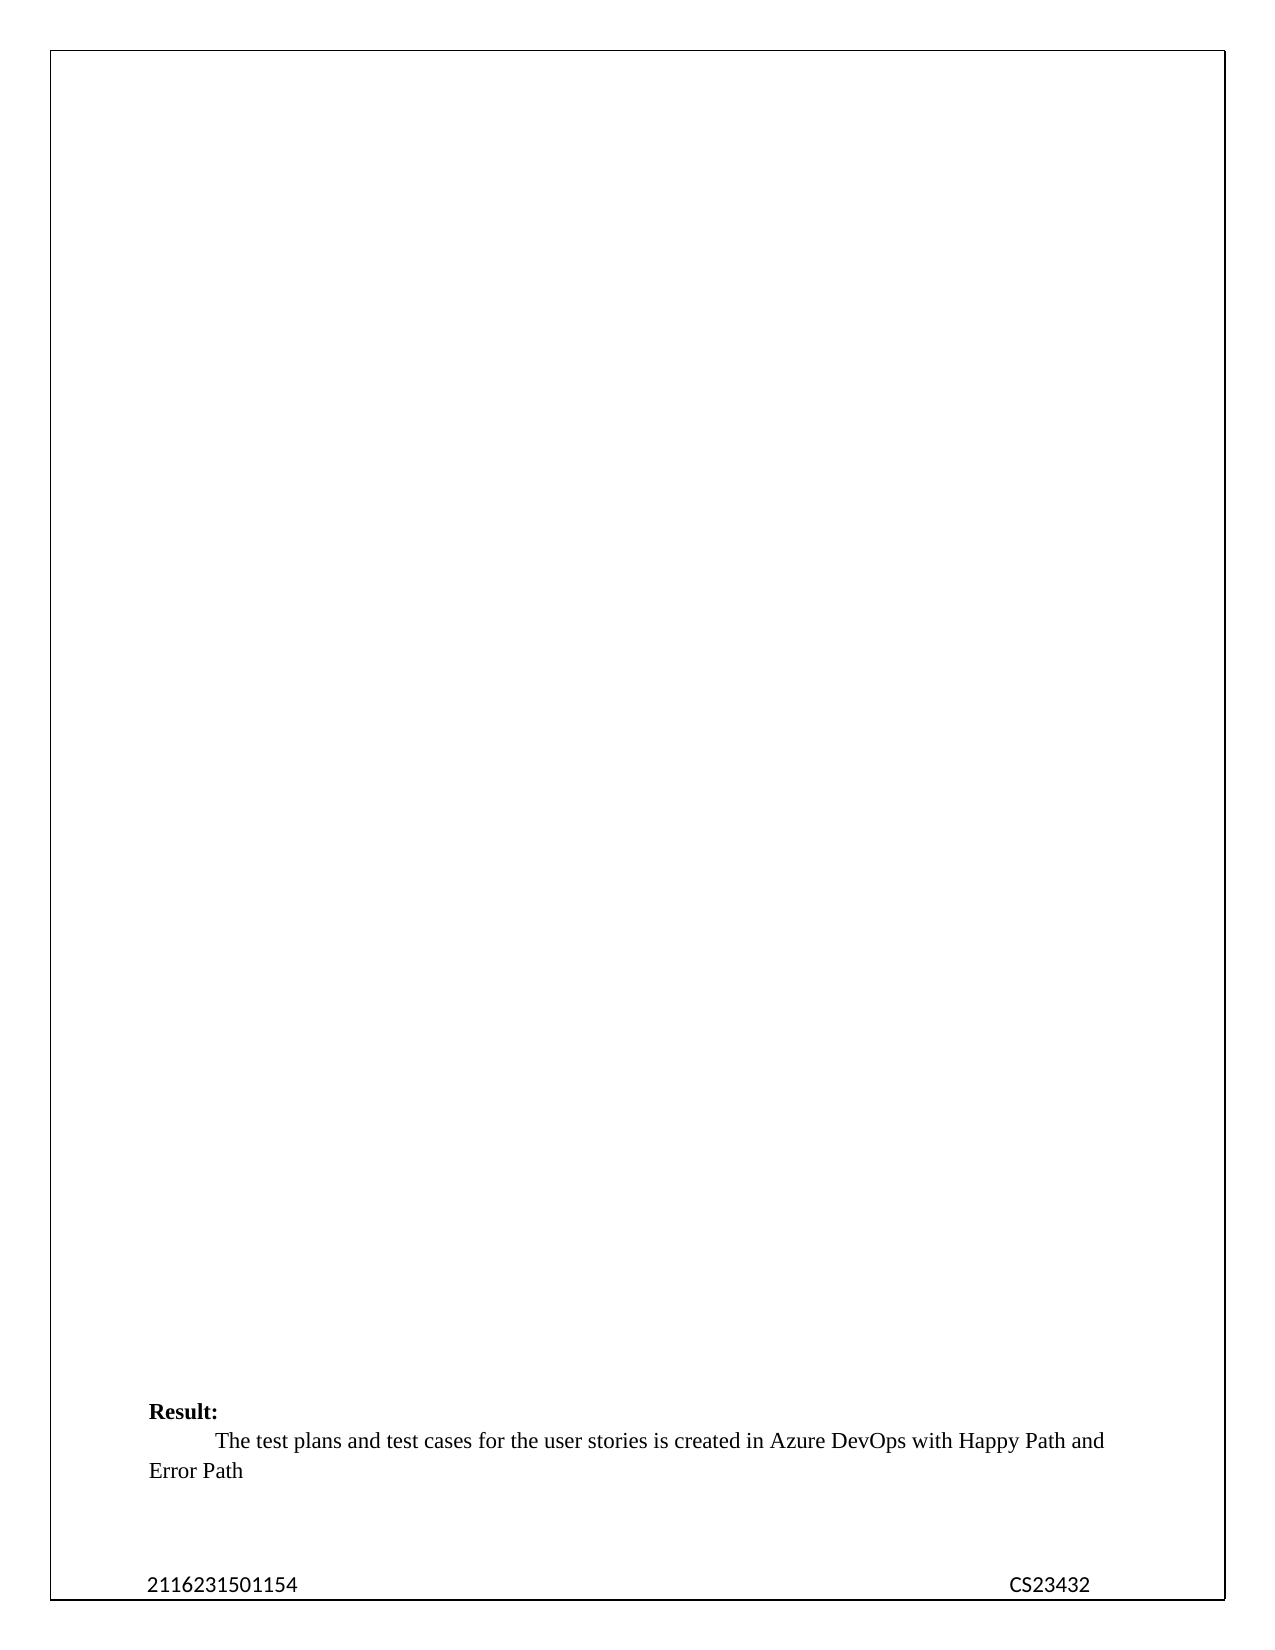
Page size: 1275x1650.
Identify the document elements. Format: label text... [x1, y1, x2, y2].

text Error Path [148, 1457, 1104, 1483]
text The test plans and test cases for the user stories is created in Azure DevOps with Happy Path and [112, 1427, 1106, 1453]
text Result: [148, 1398, 517, 1425]
